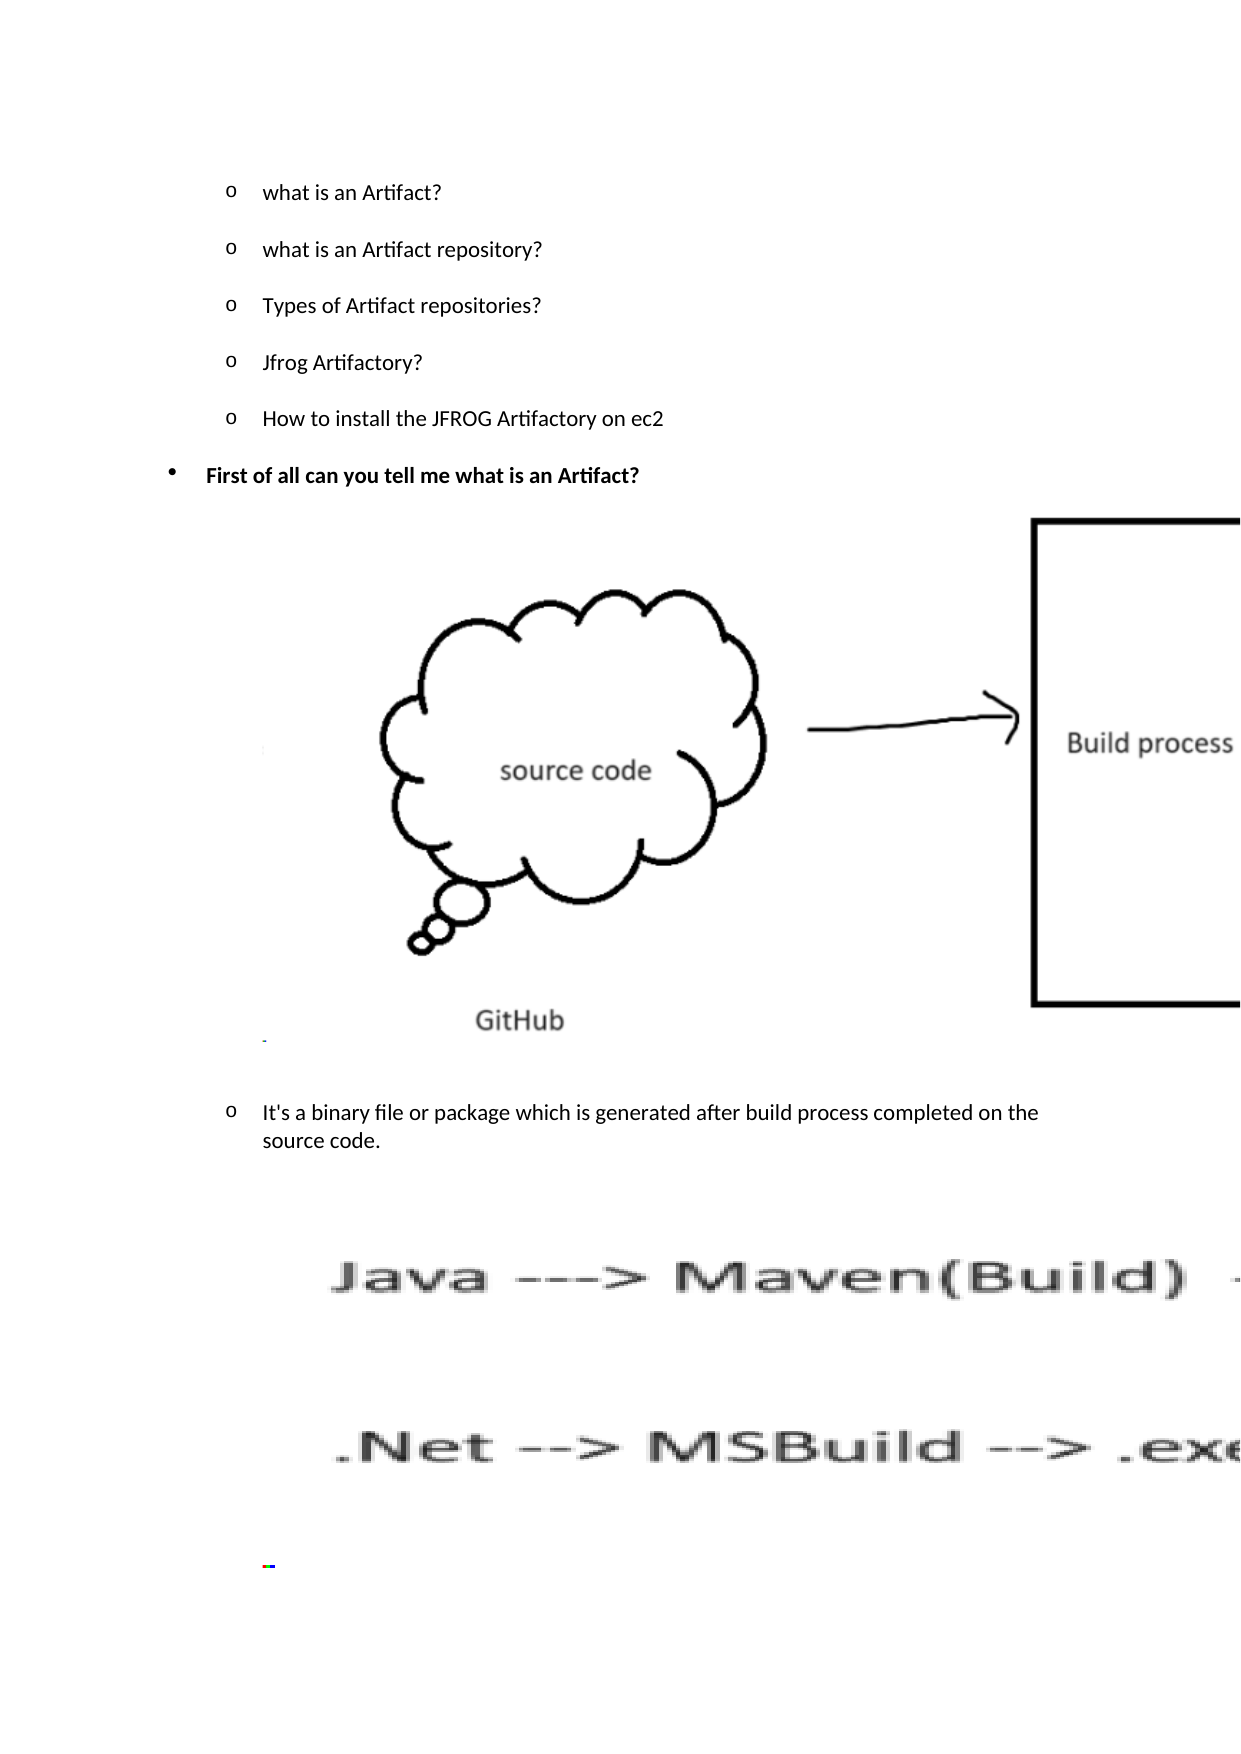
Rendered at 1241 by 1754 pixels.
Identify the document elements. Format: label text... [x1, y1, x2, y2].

list First of all can you tell me what is an Artifact? [169, 461, 1090, 489]
list what is an Artifact repository? [225, 234, 1090, 263]
list what is an Artifact? [225, 178, 1090, 207]
list How to install the JFROG Artifactory on ec2 [225, 404, 1090, 433]
list Types of Artifact repositories? [225, 291, 1090, 320]
list It's a binary file or package which is generated after build process completed on the source code. [225, 1098, 1090, 1154]
picture [262, 488, 1241, 1042]
picture [262, 1210, 1241, 1568]
list Jfrog Artifactory? [225, 348, 1090, 376]
